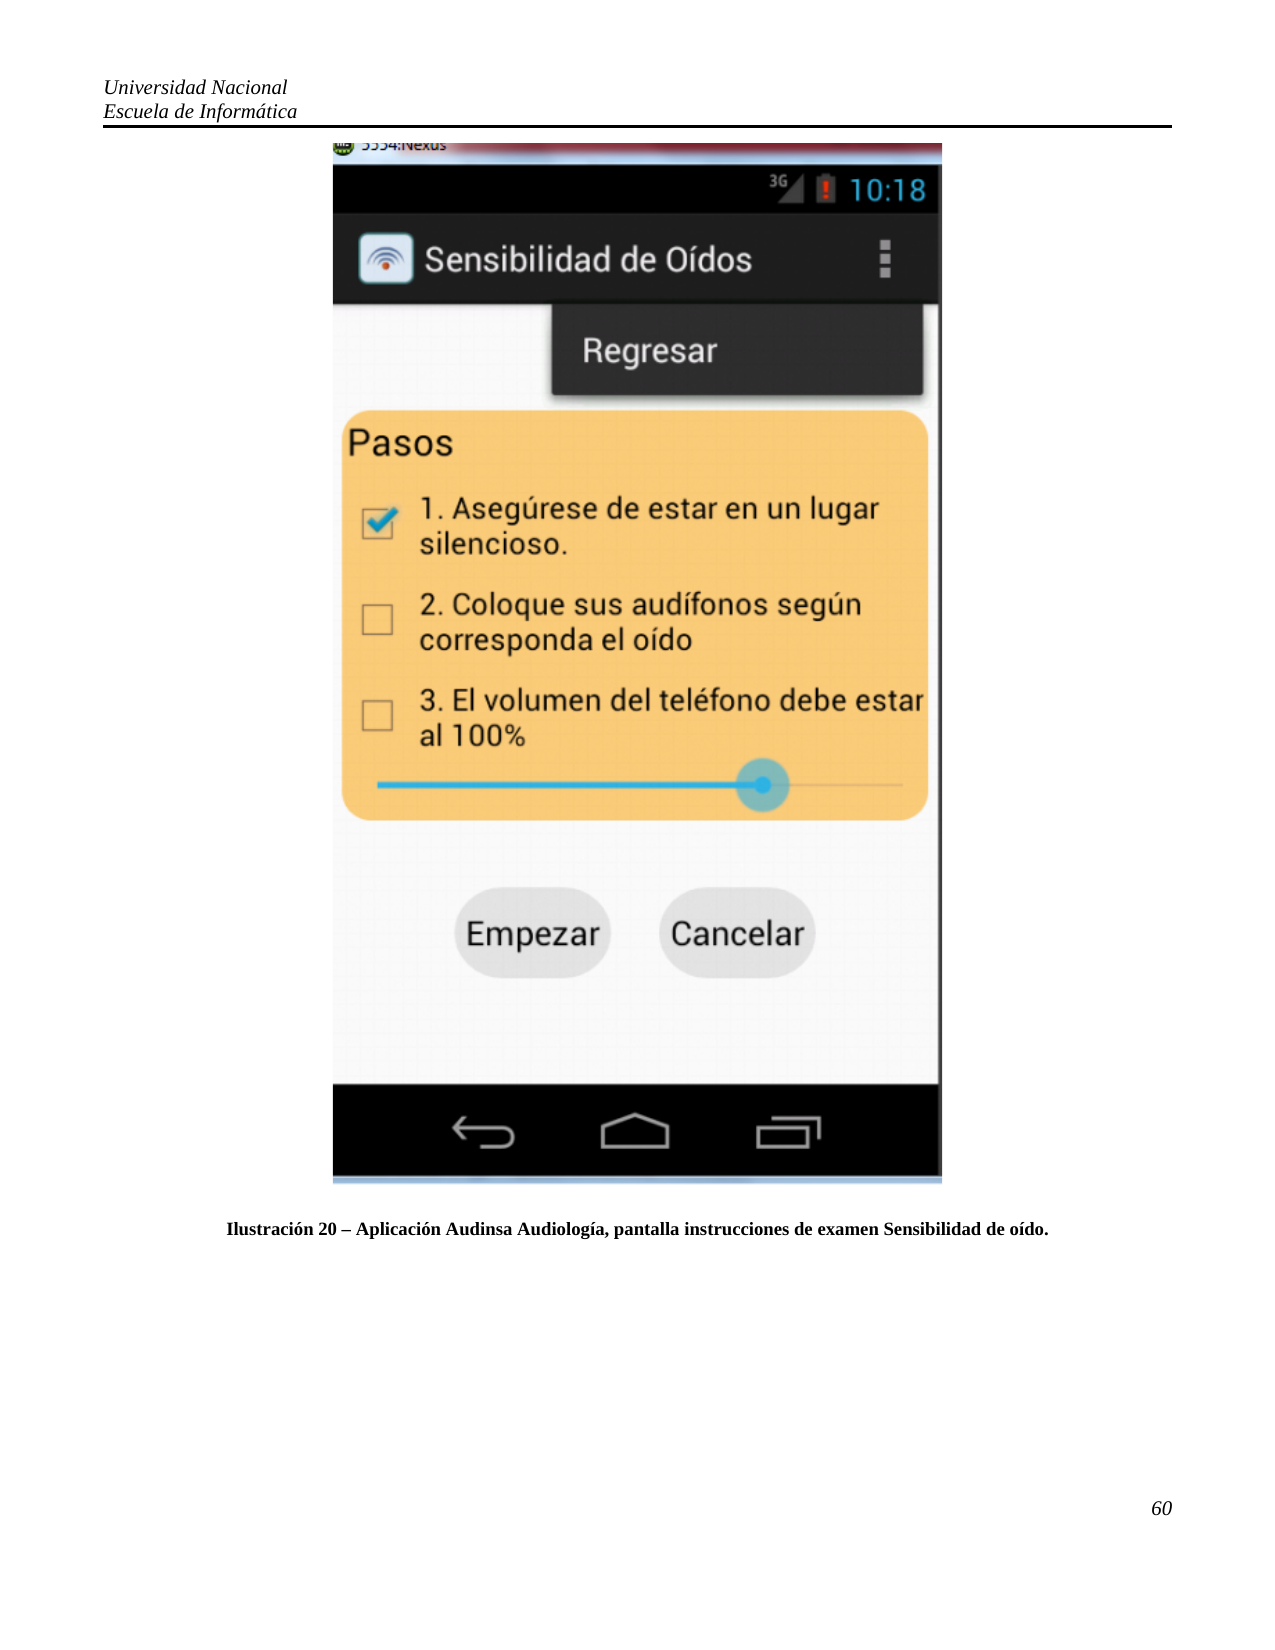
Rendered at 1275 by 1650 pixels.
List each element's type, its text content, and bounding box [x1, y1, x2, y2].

picture [332, 143, 943, 1185]
text Ilustración 20 – Aplicación Audinsa Audiología, pantalla instrucciones de examen Sensibilidad de oído. [103, 1217, 1172, 1239]
